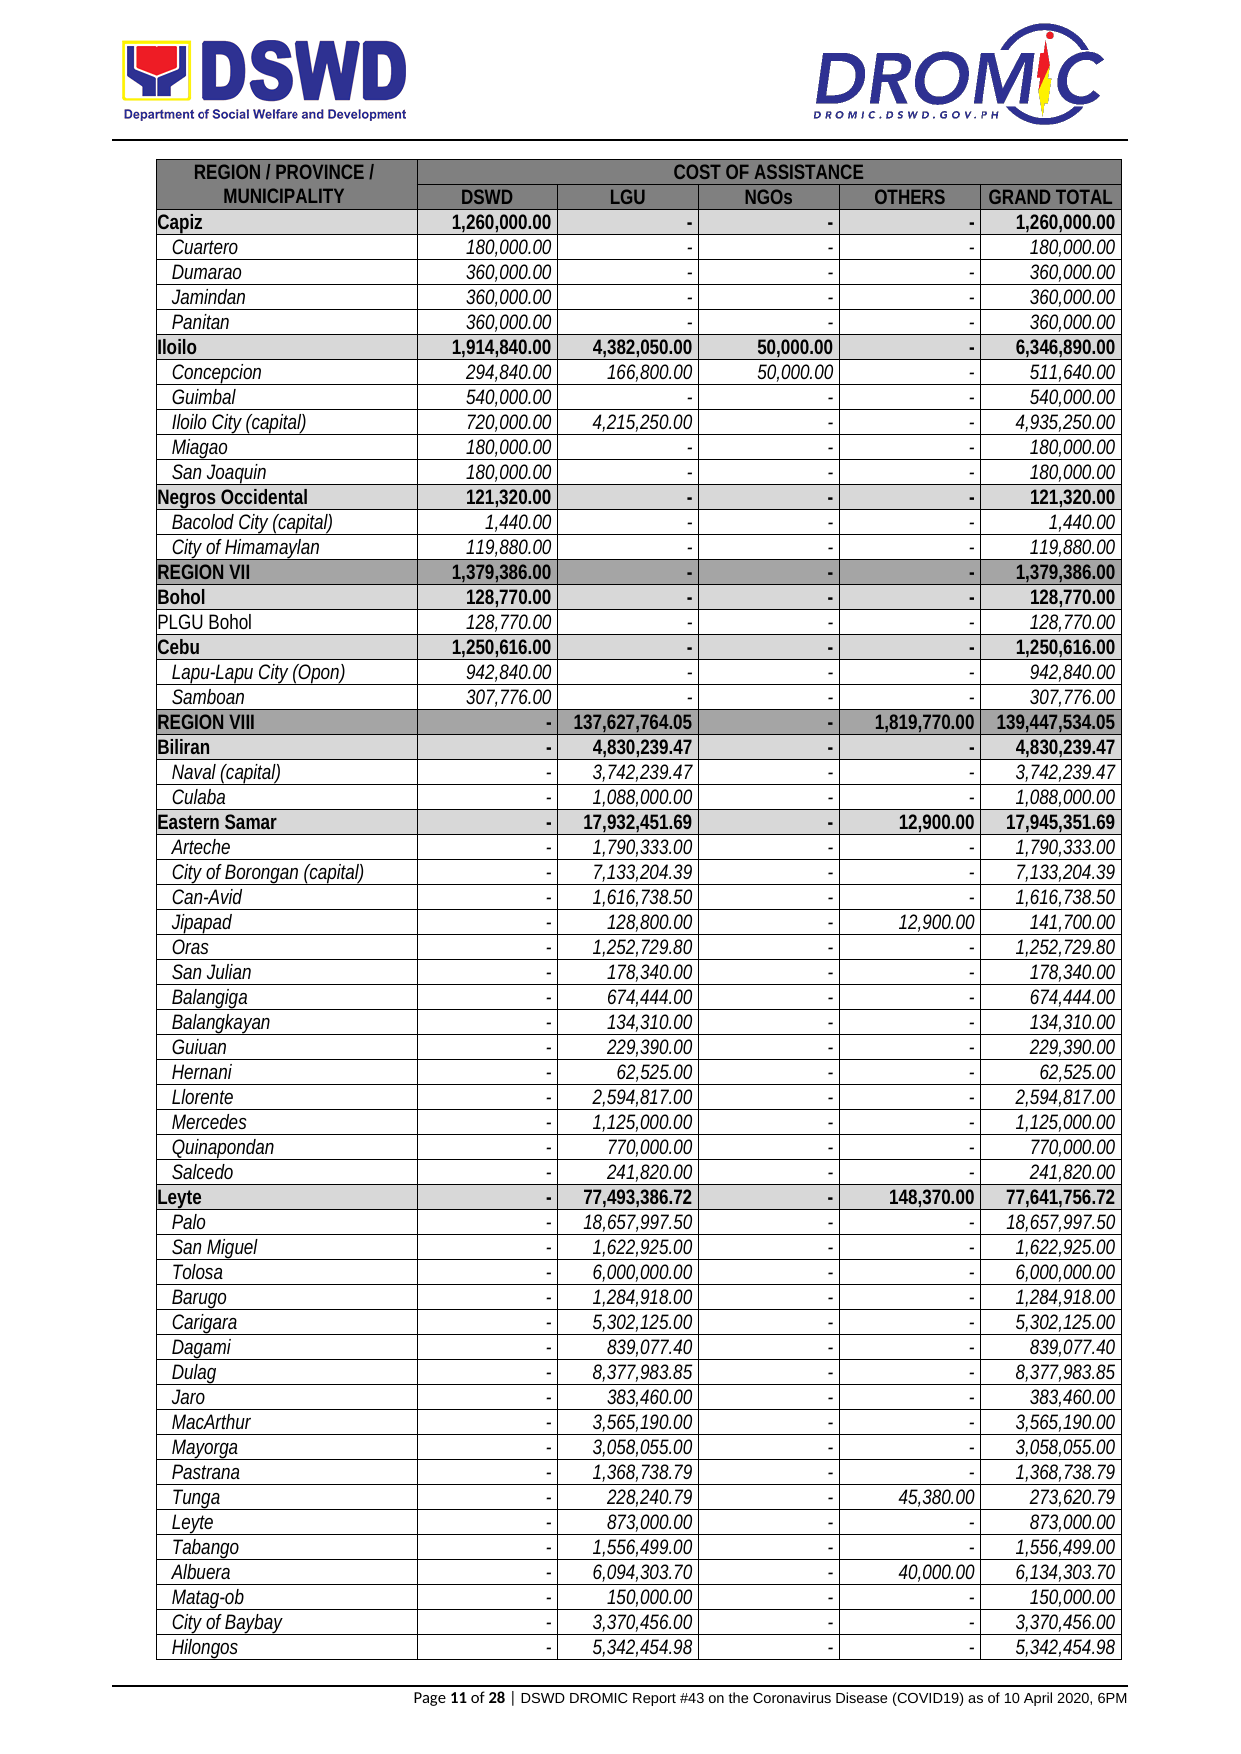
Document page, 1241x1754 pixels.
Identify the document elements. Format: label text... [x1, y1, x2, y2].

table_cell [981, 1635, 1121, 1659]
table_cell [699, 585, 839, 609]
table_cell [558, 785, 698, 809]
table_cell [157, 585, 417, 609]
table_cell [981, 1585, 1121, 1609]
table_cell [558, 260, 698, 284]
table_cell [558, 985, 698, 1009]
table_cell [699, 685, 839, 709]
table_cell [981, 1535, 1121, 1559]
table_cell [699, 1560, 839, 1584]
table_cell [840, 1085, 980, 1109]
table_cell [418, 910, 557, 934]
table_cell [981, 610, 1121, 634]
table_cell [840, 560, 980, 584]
table_cell GRAND TOTAL [981, 185, 1121, 209]
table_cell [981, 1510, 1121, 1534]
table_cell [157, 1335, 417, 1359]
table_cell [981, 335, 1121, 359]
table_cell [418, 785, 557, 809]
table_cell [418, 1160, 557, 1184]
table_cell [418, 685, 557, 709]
table_header REGION / PROVINCE / MUNICIPALITY [157, 160, 417, 209]
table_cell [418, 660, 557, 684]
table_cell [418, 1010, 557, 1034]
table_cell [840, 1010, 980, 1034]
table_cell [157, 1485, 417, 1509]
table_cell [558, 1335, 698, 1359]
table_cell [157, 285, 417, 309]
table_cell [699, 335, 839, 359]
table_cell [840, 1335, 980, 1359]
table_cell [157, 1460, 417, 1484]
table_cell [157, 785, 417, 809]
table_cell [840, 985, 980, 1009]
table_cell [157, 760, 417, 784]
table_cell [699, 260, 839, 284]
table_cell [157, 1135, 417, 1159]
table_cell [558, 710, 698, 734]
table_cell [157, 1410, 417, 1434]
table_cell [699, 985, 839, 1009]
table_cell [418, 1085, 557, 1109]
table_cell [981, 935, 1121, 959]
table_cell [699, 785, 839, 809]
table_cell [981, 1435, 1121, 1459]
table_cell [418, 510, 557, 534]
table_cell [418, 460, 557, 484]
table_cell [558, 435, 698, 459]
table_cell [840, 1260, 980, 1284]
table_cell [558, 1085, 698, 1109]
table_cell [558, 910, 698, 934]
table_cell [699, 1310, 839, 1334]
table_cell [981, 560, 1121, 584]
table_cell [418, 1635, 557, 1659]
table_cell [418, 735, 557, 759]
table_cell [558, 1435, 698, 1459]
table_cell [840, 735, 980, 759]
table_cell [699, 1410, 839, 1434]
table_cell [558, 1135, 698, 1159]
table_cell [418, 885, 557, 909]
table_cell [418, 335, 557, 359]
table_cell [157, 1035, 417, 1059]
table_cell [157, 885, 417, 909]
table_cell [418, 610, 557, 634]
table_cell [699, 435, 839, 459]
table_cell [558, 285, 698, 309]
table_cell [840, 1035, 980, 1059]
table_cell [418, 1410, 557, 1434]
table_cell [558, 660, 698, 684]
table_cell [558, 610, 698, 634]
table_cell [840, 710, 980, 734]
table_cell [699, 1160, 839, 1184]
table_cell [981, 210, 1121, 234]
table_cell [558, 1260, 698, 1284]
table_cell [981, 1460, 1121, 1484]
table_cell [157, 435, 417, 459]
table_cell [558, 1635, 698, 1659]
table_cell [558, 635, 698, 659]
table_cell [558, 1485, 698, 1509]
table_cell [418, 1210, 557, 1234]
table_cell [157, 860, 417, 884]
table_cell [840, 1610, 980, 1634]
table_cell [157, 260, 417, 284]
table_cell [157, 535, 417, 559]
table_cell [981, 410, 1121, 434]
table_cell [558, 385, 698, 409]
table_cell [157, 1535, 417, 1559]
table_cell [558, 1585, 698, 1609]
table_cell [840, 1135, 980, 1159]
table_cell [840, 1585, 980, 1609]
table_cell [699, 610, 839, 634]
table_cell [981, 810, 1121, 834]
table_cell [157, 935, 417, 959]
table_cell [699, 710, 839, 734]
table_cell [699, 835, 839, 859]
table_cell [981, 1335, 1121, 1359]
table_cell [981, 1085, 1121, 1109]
table_cell LGU [558, 185, 698, 209]
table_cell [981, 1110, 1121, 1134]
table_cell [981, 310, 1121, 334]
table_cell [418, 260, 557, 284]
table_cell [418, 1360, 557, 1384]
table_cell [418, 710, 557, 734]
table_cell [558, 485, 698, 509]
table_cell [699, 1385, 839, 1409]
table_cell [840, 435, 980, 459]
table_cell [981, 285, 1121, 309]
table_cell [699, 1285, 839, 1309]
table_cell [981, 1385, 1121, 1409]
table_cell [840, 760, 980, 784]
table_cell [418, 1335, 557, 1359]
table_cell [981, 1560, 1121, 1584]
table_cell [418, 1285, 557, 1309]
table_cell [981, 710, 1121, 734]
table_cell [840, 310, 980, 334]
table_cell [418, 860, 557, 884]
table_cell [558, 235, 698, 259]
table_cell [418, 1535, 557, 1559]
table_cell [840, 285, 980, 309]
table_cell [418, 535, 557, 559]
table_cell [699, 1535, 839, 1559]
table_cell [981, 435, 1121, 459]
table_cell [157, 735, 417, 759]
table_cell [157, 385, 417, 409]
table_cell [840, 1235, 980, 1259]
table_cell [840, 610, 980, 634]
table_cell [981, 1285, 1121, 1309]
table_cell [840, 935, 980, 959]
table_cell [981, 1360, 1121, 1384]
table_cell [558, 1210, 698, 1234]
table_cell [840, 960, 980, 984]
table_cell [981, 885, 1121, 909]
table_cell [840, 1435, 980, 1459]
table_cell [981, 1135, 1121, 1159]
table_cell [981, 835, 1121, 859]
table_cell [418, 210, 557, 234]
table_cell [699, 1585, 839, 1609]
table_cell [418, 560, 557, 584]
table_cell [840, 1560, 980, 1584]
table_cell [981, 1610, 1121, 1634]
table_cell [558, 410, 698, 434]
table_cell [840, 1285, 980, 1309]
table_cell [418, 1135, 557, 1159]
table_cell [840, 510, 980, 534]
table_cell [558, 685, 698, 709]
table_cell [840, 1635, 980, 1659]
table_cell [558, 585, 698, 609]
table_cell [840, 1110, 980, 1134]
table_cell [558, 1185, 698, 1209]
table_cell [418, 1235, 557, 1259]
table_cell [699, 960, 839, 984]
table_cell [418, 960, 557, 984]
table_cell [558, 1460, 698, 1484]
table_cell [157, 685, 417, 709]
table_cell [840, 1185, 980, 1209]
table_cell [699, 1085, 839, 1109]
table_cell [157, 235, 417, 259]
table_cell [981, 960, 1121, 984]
picture [781, 23, 1133, 125]
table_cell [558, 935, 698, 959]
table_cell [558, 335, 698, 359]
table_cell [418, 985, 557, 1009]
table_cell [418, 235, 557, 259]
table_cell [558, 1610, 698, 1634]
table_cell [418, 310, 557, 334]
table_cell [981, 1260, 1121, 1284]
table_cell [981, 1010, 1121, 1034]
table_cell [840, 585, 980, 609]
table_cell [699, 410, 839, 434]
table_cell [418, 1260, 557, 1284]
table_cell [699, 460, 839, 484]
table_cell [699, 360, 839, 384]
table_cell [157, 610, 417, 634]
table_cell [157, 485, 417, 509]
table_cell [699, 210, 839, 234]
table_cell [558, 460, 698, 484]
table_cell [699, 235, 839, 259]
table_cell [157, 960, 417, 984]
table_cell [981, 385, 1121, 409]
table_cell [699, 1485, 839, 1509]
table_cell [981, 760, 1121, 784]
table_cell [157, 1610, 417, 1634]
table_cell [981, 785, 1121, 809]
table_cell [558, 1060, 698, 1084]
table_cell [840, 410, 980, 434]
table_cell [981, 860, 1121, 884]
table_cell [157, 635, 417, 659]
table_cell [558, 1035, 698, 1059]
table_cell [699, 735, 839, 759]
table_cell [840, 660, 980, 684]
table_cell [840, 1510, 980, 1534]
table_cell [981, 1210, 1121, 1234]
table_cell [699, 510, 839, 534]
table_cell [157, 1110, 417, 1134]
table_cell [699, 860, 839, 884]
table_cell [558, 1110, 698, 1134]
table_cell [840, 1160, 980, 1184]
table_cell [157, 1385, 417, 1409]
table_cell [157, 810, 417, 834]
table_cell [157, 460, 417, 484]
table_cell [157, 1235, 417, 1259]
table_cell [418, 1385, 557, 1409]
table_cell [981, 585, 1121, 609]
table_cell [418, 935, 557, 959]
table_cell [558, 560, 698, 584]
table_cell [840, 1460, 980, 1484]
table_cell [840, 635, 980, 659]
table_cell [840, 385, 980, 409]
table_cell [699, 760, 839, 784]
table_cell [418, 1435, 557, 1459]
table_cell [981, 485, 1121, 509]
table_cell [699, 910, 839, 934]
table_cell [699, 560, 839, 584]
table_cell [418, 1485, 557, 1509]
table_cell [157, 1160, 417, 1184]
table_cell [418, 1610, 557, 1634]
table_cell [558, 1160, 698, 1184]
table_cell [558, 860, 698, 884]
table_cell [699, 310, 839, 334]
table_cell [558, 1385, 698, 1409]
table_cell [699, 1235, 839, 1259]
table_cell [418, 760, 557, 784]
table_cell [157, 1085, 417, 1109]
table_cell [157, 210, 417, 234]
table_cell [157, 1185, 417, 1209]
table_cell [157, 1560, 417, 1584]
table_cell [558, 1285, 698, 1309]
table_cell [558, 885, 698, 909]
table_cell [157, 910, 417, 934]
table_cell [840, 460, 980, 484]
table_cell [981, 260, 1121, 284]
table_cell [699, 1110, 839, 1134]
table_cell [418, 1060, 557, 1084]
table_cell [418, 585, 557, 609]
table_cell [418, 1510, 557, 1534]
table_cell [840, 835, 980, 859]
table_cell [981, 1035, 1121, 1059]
picture [112, 37, 417, 125]
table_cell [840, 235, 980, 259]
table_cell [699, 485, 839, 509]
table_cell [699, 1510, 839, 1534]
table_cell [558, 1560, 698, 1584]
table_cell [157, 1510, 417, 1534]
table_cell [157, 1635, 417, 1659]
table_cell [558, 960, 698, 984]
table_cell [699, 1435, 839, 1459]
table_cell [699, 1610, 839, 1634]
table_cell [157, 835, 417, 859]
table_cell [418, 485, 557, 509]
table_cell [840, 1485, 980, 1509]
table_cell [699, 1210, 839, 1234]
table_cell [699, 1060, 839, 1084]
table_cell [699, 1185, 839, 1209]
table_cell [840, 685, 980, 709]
table_header COST OF ASSISTANCE [418, 160, 1121, 184]
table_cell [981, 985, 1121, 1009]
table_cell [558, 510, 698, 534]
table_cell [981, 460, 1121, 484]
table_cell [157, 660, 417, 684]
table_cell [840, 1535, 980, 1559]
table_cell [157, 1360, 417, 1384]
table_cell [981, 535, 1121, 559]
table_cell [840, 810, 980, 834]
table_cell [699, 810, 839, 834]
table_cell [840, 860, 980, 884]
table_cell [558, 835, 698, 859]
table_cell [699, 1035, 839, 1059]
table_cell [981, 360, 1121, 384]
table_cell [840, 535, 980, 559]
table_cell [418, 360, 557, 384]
table_cell DSWD [418, 185, 557, 209]
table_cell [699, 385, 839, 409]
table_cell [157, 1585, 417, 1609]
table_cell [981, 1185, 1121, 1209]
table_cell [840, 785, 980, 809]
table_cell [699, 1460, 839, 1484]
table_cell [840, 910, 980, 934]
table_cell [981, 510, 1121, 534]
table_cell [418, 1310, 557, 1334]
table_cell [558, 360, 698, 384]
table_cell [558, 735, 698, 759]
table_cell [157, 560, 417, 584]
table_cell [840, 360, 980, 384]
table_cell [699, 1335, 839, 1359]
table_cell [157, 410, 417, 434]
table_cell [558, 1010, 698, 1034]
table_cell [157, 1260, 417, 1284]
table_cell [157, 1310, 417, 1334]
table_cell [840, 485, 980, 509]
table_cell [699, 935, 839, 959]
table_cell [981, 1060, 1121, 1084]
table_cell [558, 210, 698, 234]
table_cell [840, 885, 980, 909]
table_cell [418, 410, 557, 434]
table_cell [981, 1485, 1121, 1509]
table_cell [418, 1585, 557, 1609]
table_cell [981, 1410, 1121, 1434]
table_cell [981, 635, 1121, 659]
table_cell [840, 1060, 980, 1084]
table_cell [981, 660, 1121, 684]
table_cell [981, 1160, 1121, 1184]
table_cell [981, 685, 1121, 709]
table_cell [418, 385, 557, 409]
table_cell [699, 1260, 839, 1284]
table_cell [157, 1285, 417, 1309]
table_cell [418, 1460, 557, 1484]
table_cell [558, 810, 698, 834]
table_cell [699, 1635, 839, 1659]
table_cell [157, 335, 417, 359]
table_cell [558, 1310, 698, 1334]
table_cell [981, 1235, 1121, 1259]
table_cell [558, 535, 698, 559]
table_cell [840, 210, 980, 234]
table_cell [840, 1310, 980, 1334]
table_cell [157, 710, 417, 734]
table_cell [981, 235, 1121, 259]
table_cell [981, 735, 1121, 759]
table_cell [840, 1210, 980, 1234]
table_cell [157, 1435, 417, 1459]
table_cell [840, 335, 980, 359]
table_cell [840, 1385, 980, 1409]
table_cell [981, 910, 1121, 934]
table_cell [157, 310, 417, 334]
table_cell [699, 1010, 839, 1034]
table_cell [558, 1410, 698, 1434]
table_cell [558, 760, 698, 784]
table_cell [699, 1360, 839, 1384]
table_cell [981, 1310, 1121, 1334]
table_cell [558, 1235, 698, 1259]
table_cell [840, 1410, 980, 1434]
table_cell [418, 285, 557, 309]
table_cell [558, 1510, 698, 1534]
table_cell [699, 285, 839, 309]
table_cell OTHERS [840, 185, 980, 209]
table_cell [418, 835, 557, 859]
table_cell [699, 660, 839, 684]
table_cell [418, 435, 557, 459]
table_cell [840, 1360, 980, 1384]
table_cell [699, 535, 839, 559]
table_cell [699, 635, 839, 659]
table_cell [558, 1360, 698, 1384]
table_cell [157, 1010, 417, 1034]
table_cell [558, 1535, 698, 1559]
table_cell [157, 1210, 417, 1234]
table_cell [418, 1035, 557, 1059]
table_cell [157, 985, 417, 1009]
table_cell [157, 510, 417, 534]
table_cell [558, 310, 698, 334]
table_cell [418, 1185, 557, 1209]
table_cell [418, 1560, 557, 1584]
table_cell NGOs [699, 185, 839, 209]
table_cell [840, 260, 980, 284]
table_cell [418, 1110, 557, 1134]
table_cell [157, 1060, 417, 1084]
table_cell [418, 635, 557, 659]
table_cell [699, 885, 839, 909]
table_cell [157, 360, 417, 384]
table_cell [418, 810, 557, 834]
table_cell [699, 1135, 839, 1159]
